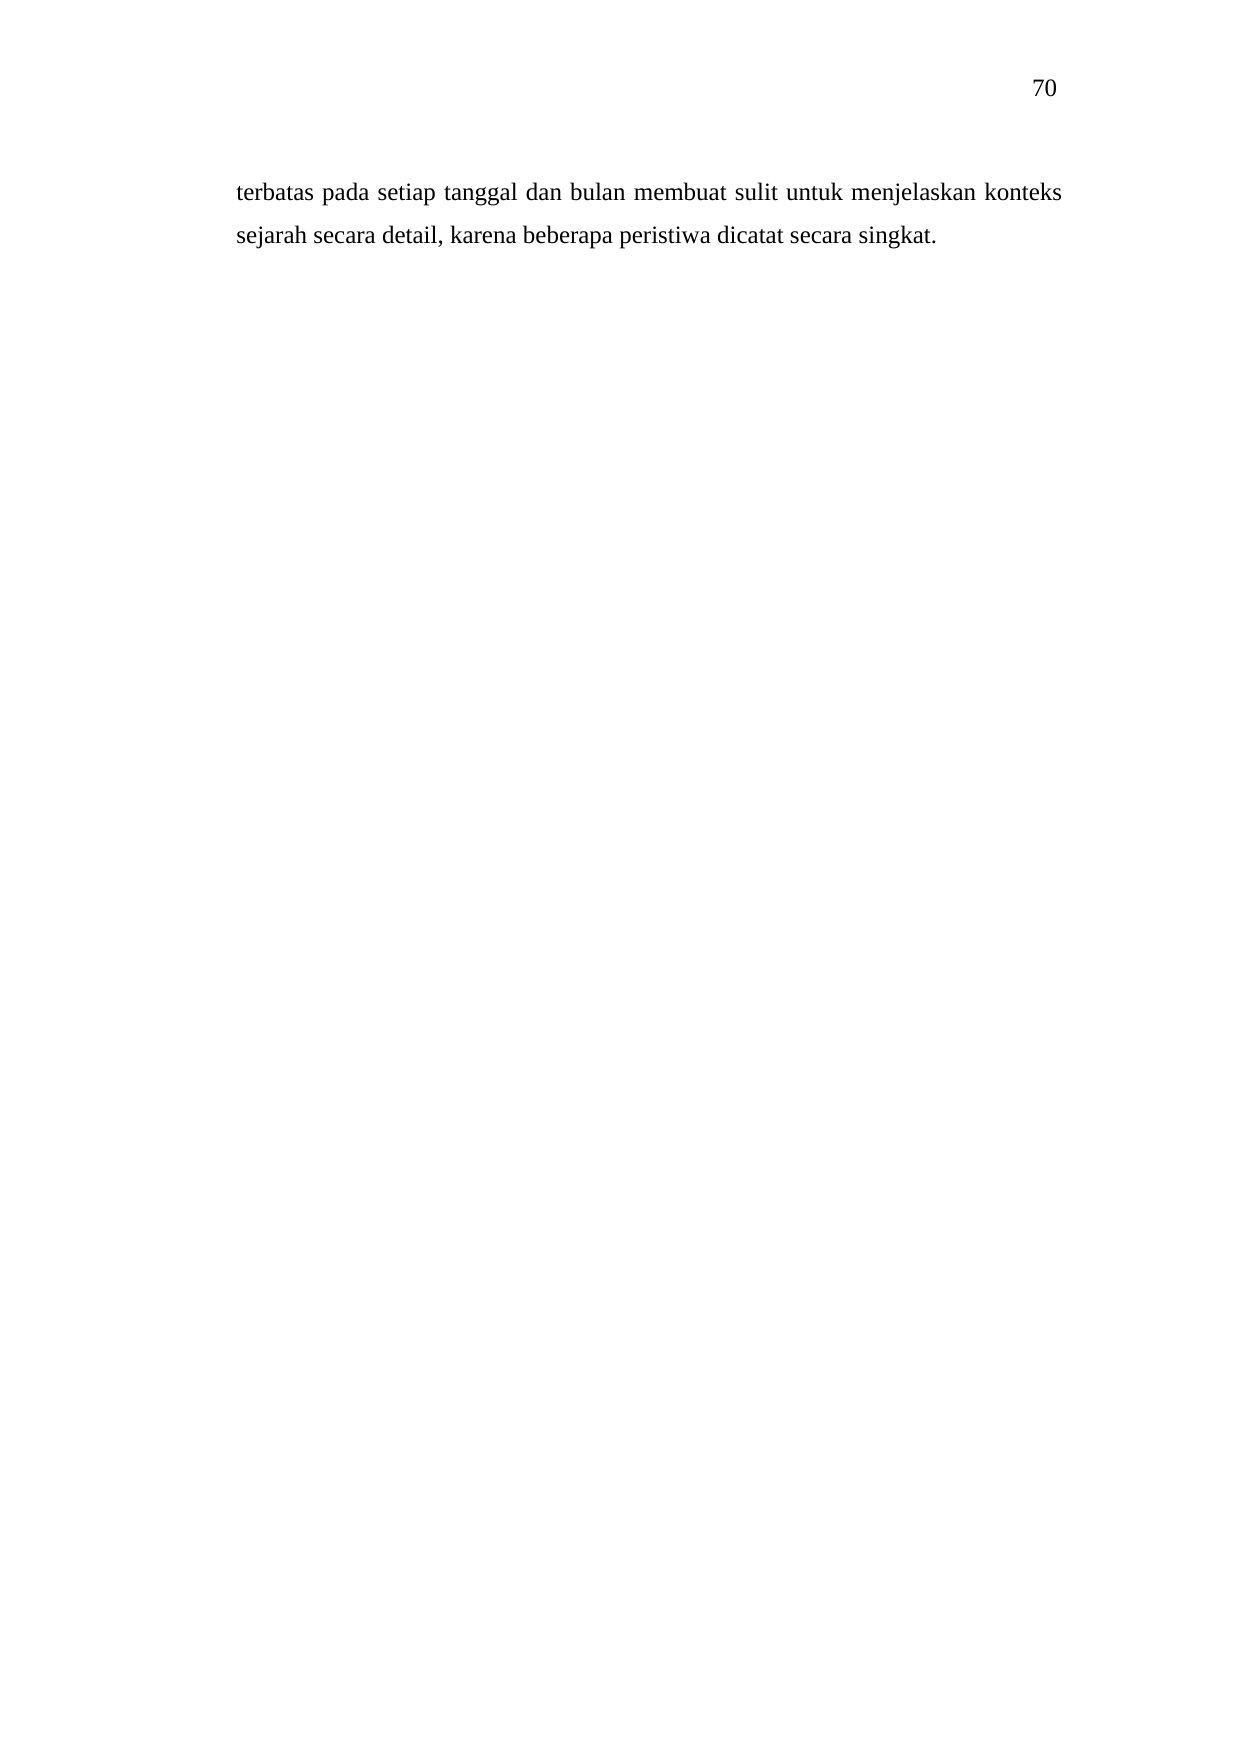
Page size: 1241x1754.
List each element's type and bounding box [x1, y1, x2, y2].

text [236, 177, 1063, 249]
